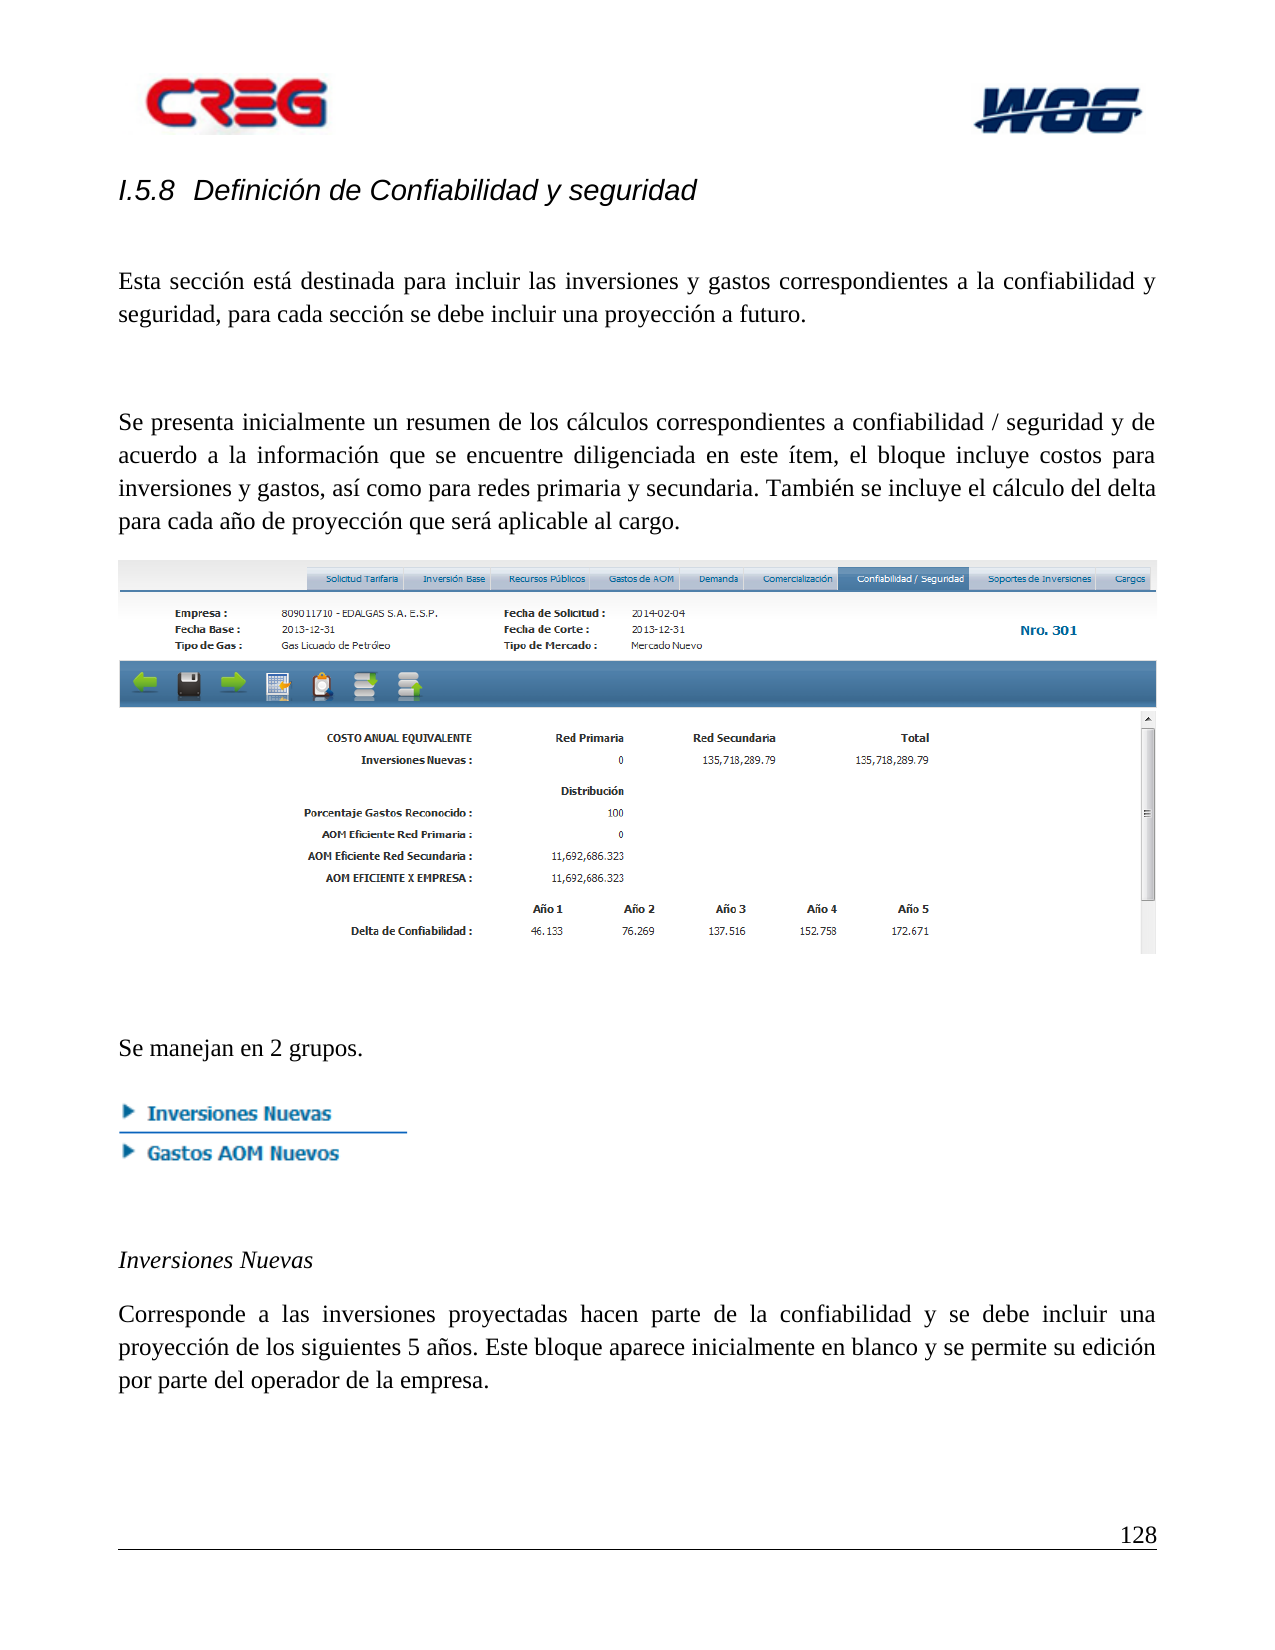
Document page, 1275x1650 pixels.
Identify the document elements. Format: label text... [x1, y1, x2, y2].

text Corresponde a las inversiones proyectadas hacen parte de la confiabilidad y se debe incluir una proyección de los siguientes 5 años. Este bloque aparece inicialmente en blanco y se permite su edición por parte del operador de la empresa. [118, 1299, 1157, 1394]
text Se presenta inicialmente un resumen de los cálculos correspondientes a confiabilidad / seguridad y de acuerdo a la información que se encuentre diligenciada en este ítem, el bloque incluye costos para inversiones y gastos, así como para redes primaria y secundaria. También se incluye el cálculo del delta para cada año de proyección que será aplicable al cargo. [118, 407, 1157, 535]
text Inversiones Nuevas [118, 1245, 1157, 1274]
text Esta sección está destinada para incluir las inversiones y gastos correspondientes a la confiabilidad y seguridad, para cada sección se debe incluir una proyección a futuro. [118, 266, 1157, 328]
subtitle Definición de Confiabilidad y seguridad [118, 173, 1157, 206]
picture [971, 83, 1147, 135]
text Se manejan en 2 grupos. [118, 1033, 1157, 1061]
picture [118, 560, 1158, 954]
picture [118, 73, 353, 135]
picture [118, 1086, 408, 1167]
